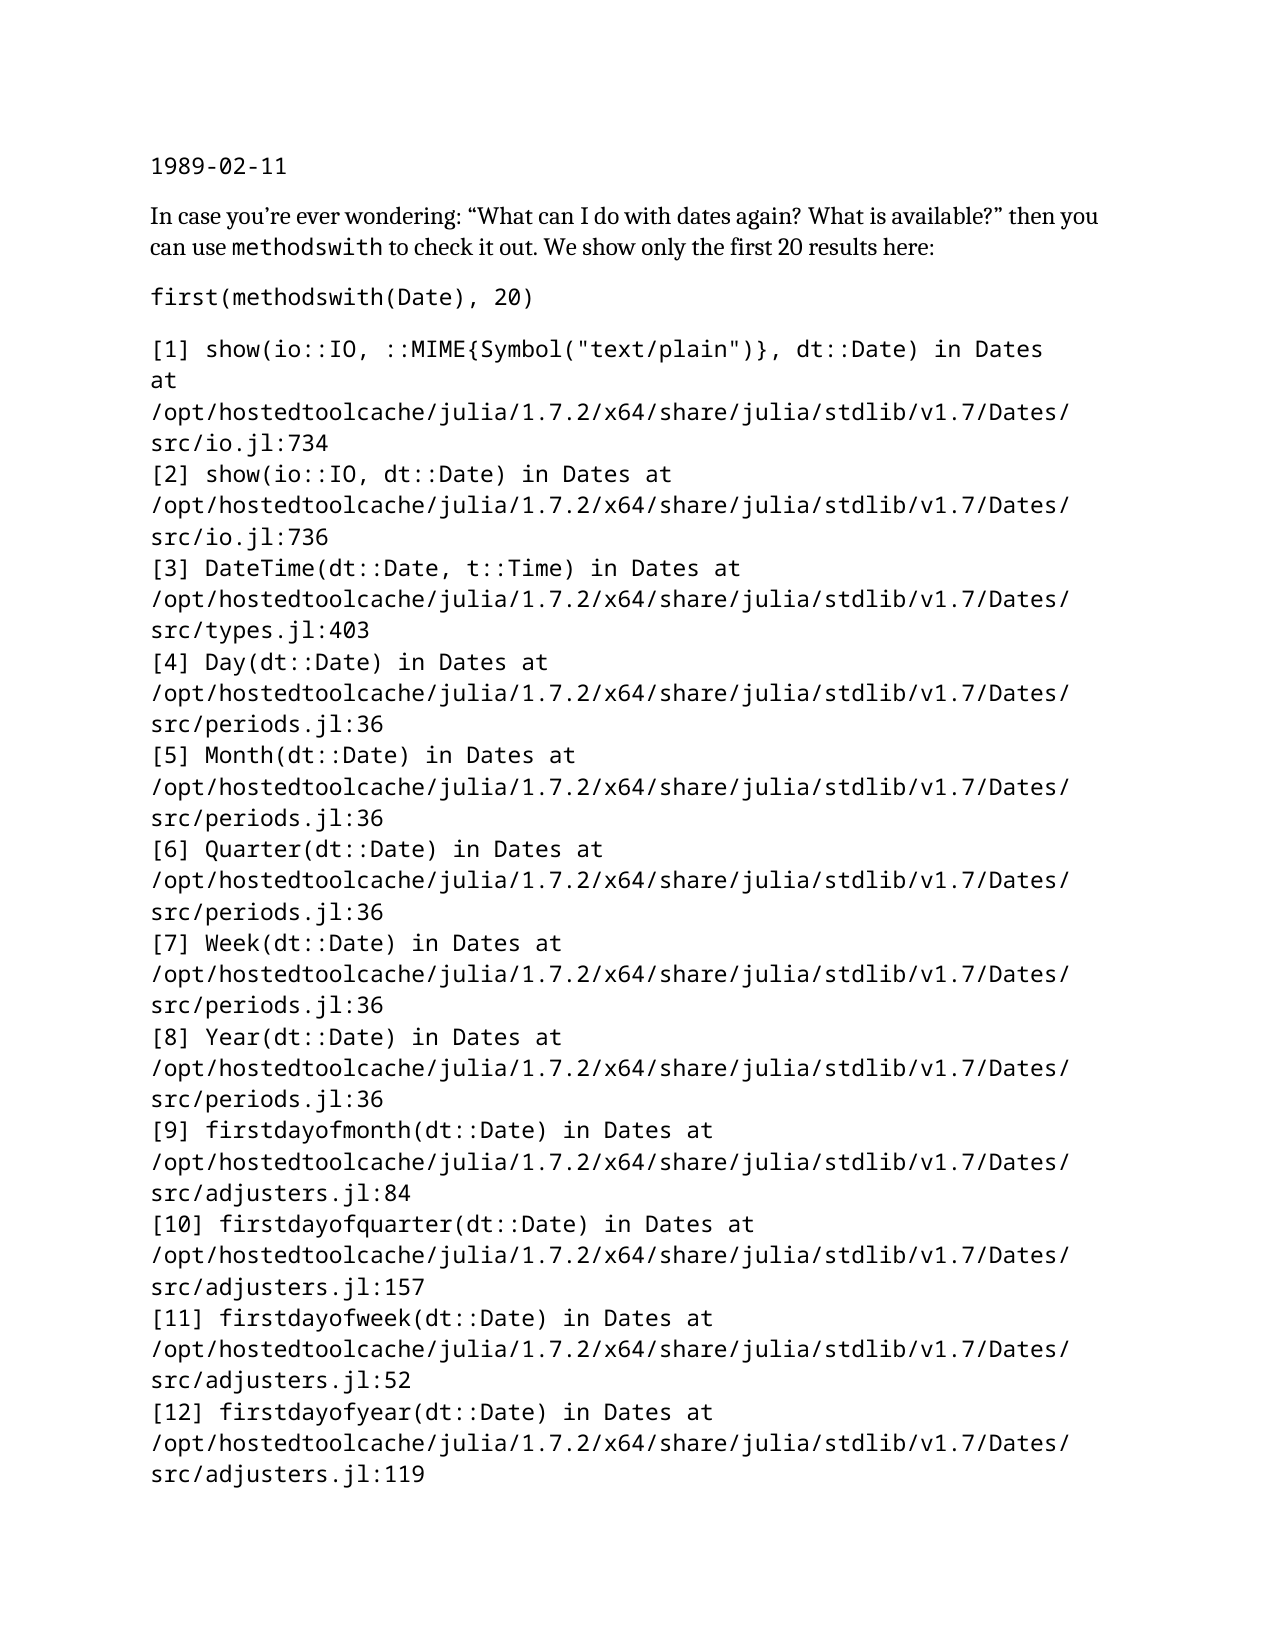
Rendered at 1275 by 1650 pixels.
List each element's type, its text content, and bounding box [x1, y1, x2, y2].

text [150, 333, 1125, 1489]
text 1989-02-11 [150, 150, 1125, 181]
text In case you’re ever wondering: “What can I do with dates again? What is available?” then you can use methodswith to check it out. We show only the first 20 results here: [150, 202, 1125, 262]
text first(methodswith(Date), 20) [150, 281, 1125, 312]
